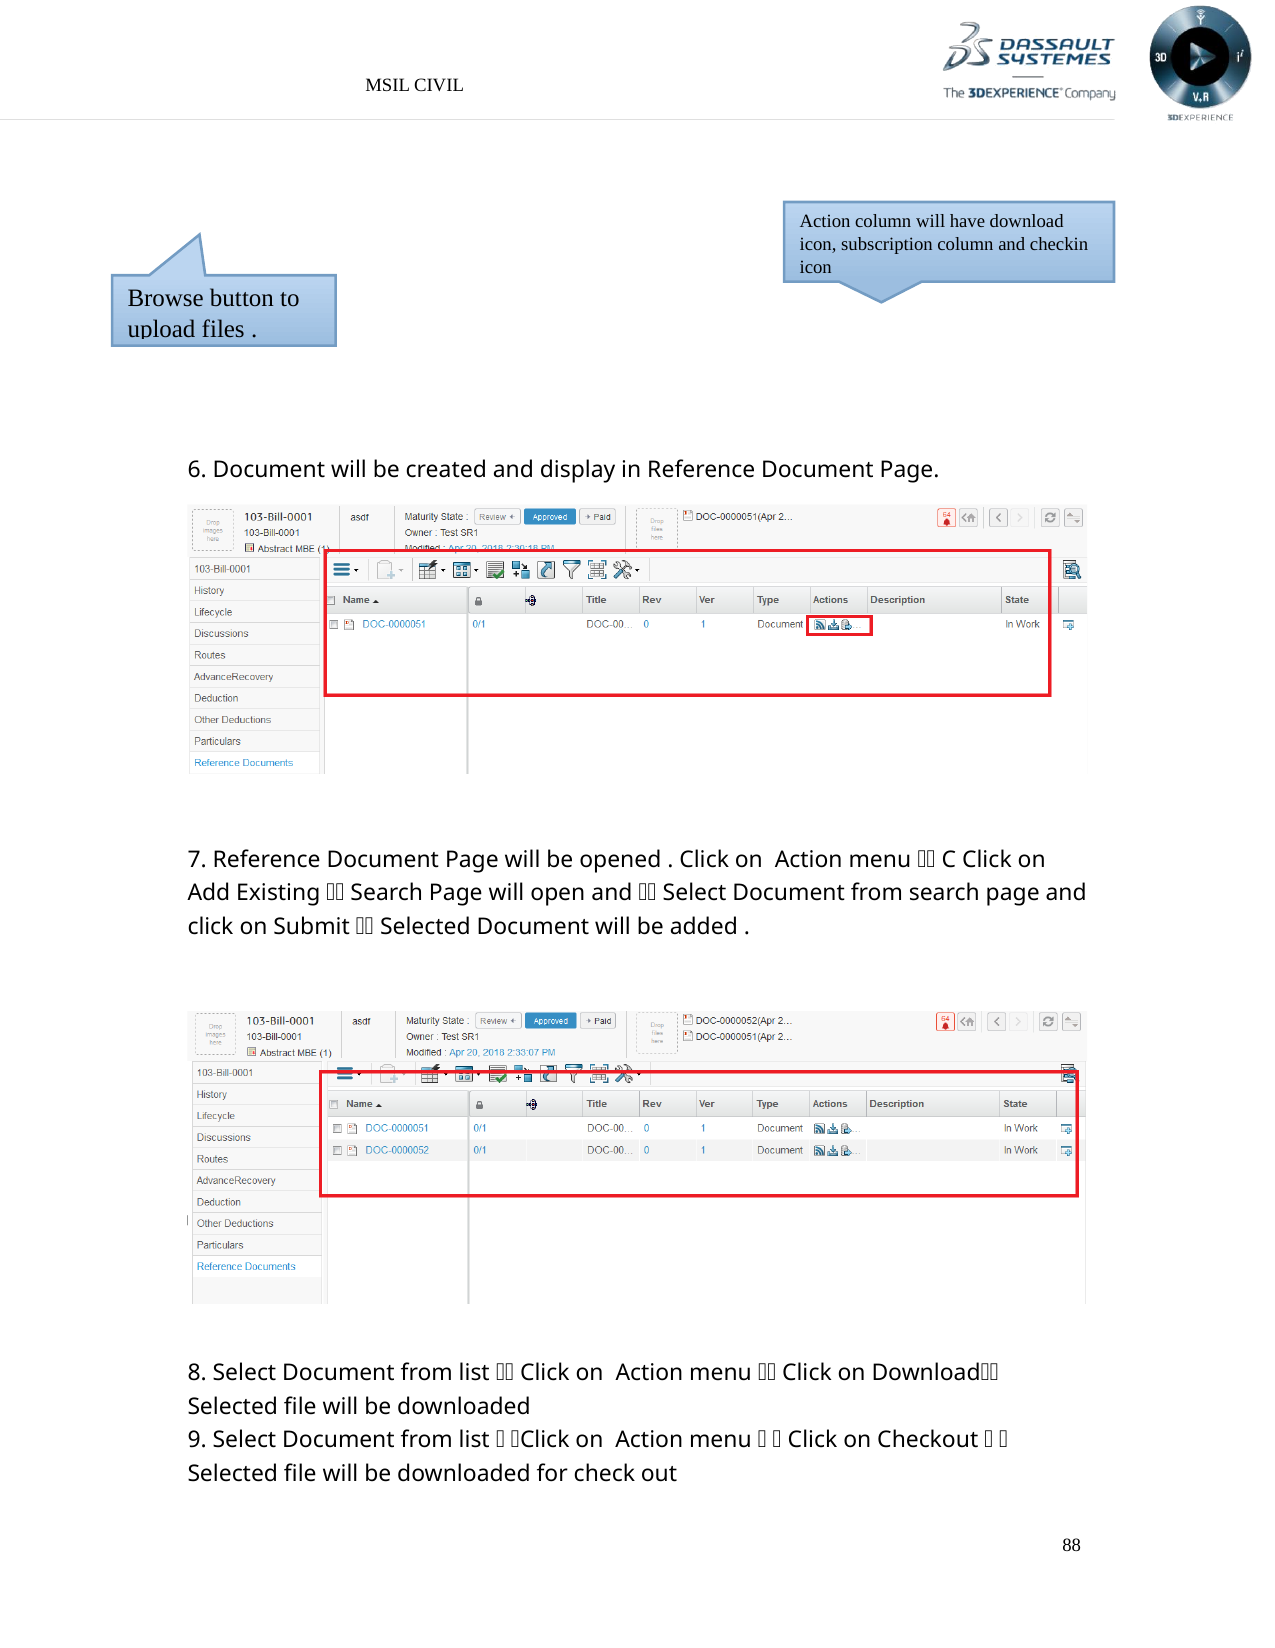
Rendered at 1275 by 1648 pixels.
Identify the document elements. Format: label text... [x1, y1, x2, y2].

text 7. Reference Document Page will be opened . Click on Action menu C Click on Add Existing Search Page will open and Select Document from search page and click on Submit Selected Document will be added . [187, 843, 1088, 941]
picture [187, 502, 1088, 774]
text 6. Document will be created and display in Reference Document Page. [187, 452, 1088, 484]
text 9. Select Document from list Click on Action menu Click on Checkout [187, 1423, 1088, 1454]
text Selected file will be downloaded for check out [187, 1457, 1088, 1488]
picture [0, 1, 1254, 134]
picture [187, 1011, 1088, 1304]
text 8. Select Document from list Click on Action menu Click on Download [187, 1356, 1088, 1387]
text Selected file will be downloaded [187, 1389, 1088, 1421]
